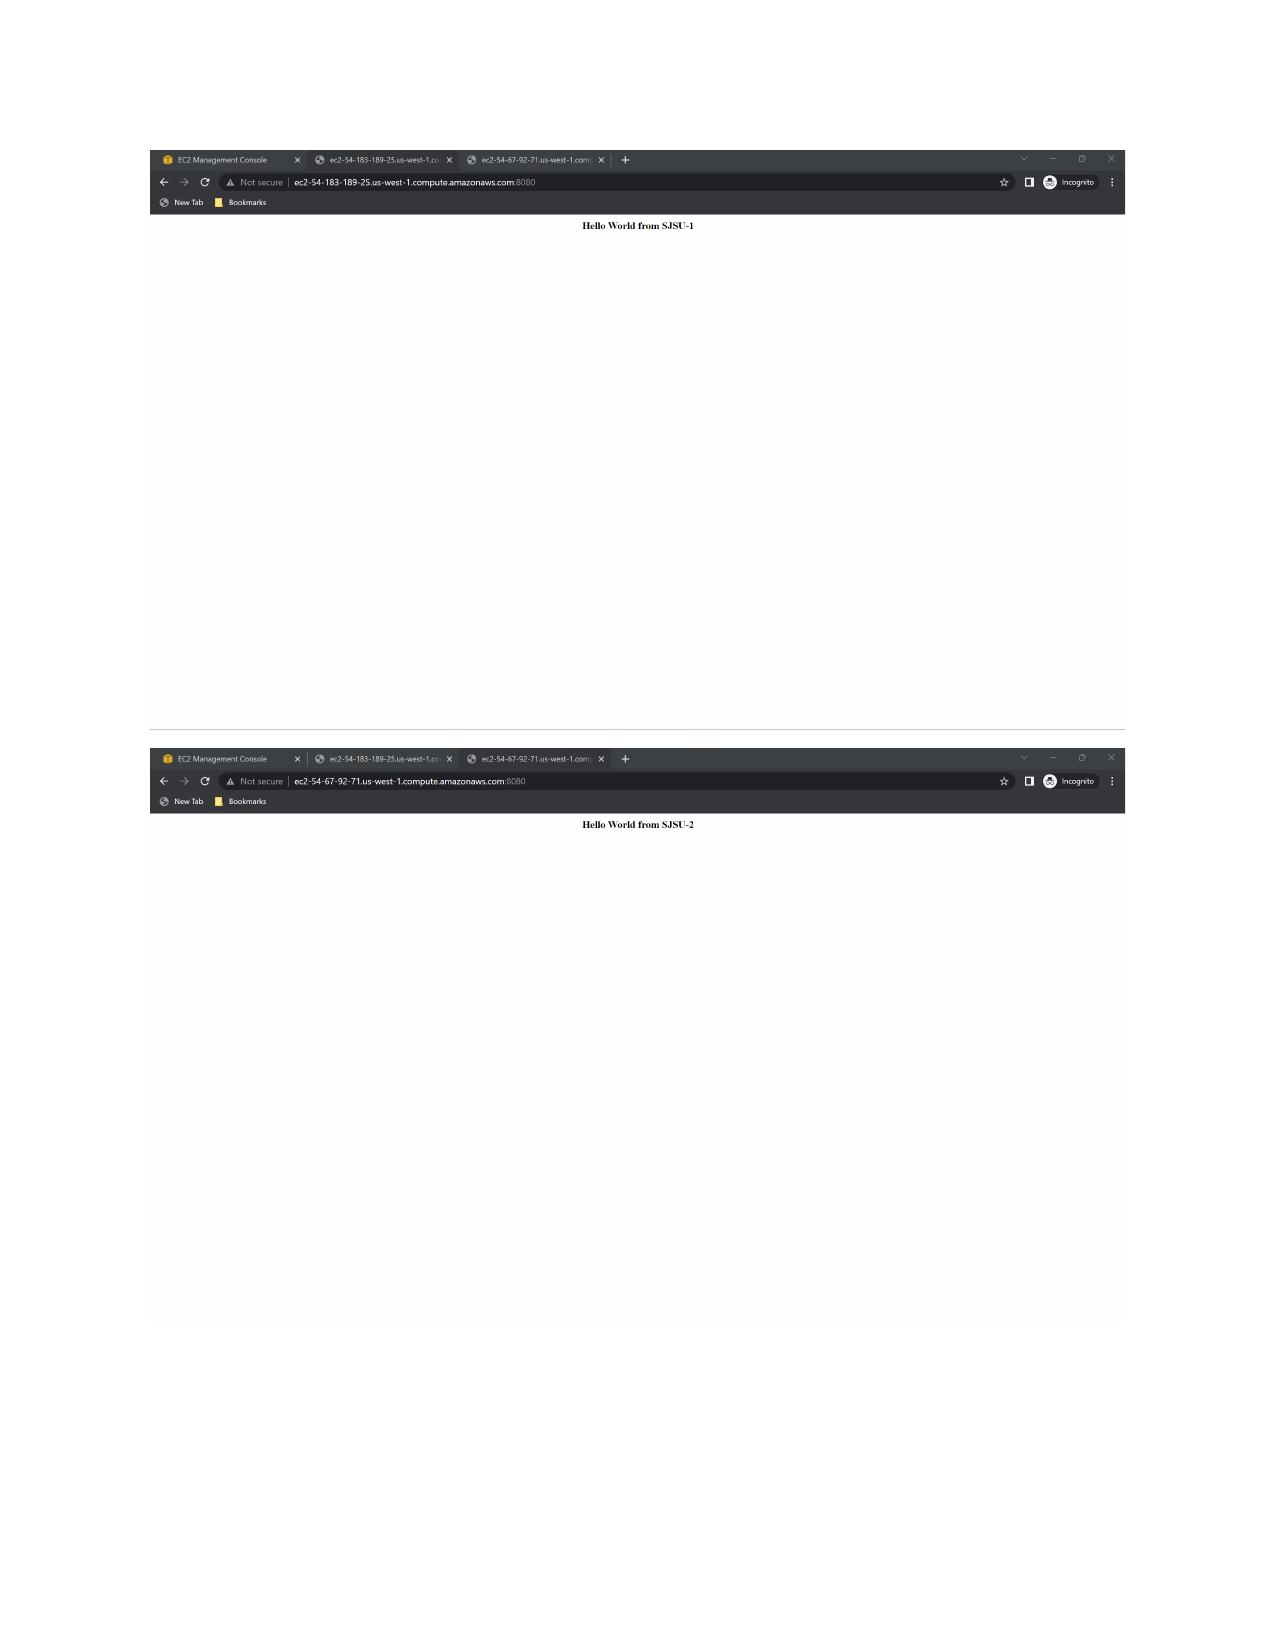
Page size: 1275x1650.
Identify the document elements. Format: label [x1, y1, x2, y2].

picture [150, 150, 1125, 730]
picture [150, 748, 1125, 1326]
